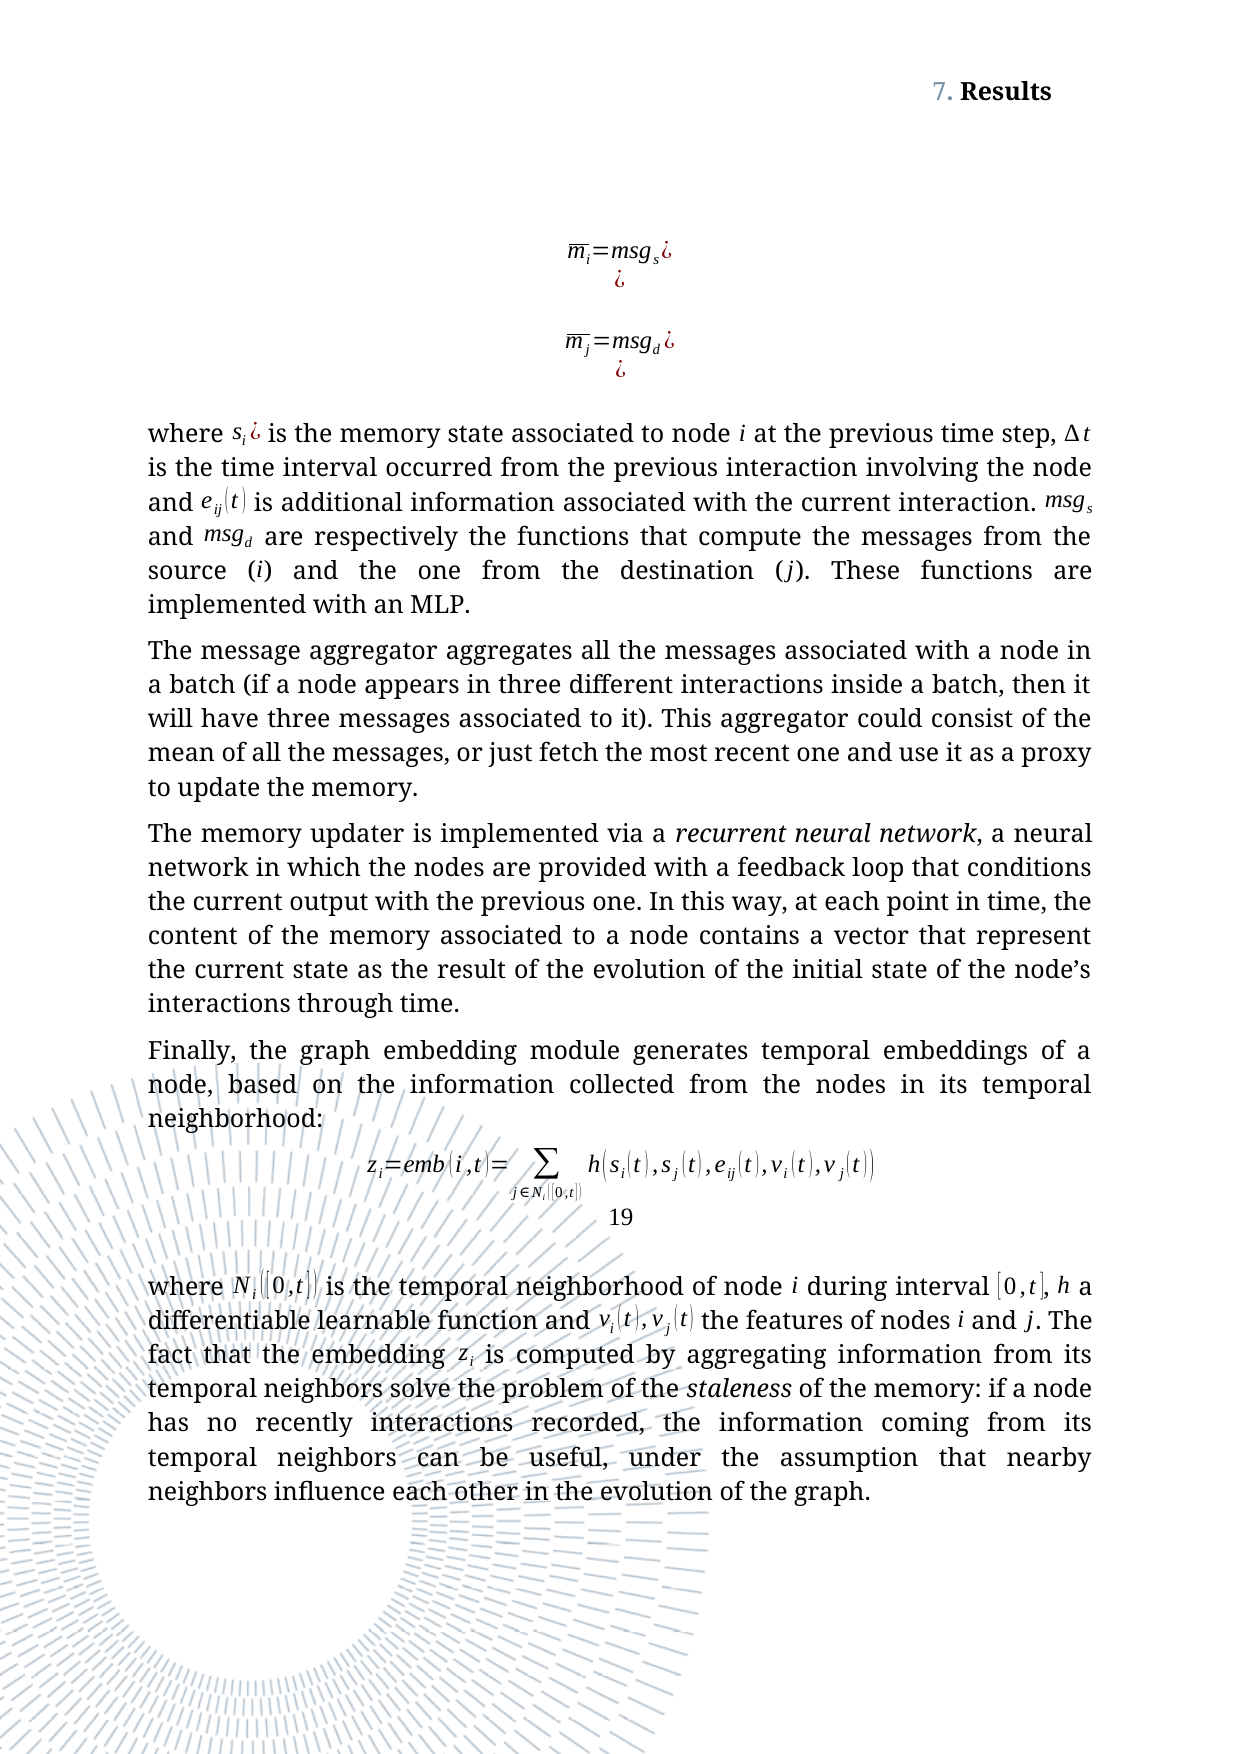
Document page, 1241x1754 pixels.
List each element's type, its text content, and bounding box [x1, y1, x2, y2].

text The message aggregator aggregates all the messages associated with a node in a batch (if a node appears in three different interactions inside a batch, then it will have three messages associated to it). This aggregator could consist of the mean of all the messages, or just fetch the most recent one and use it as a proxy to update the memory. [148, 633, 1092, 803]
text The memory updater is implemented via a recurrent neural network, a neural network in which the nodes are provided with a feedback loop that conditions the current output with the previous one. In this way, at each point in time, the content of the memory associated to a node contains a vector that represent the current state as the result of the evolution of the initial state of the node’s interactions through time. [148, 816, 1092, 1020]
text where is the memory state associated to node at the previous time step, is the time interval occurred from the previous interaction involving the node and is additional information associated with the current interaction. and are respectively the functions that compute the messages from the source () and the one from the destination (). These functions are implemented with an MLP. [148, 416, 1092, 620]
text where is the temporal neighborhood of node during interval , a differentiable learnable function and the features of nodes and . The fact that the embedding is computed by aggregating information from its temporal neighbors solve the problem of the staleness of the memory: if a node has no recently interactions recorded, the information coming from its temporal neighbors can be useful, under the assumption that nearby neighbors influence each other in the evolution of the graph. [148, 1268, 1092, 1507]
text Finally, the graph embedding module generates temporal embeddings of a node, based on the information collected from the nodes in its temporal neighborhood: [148, 1033, 1092, 1135]
